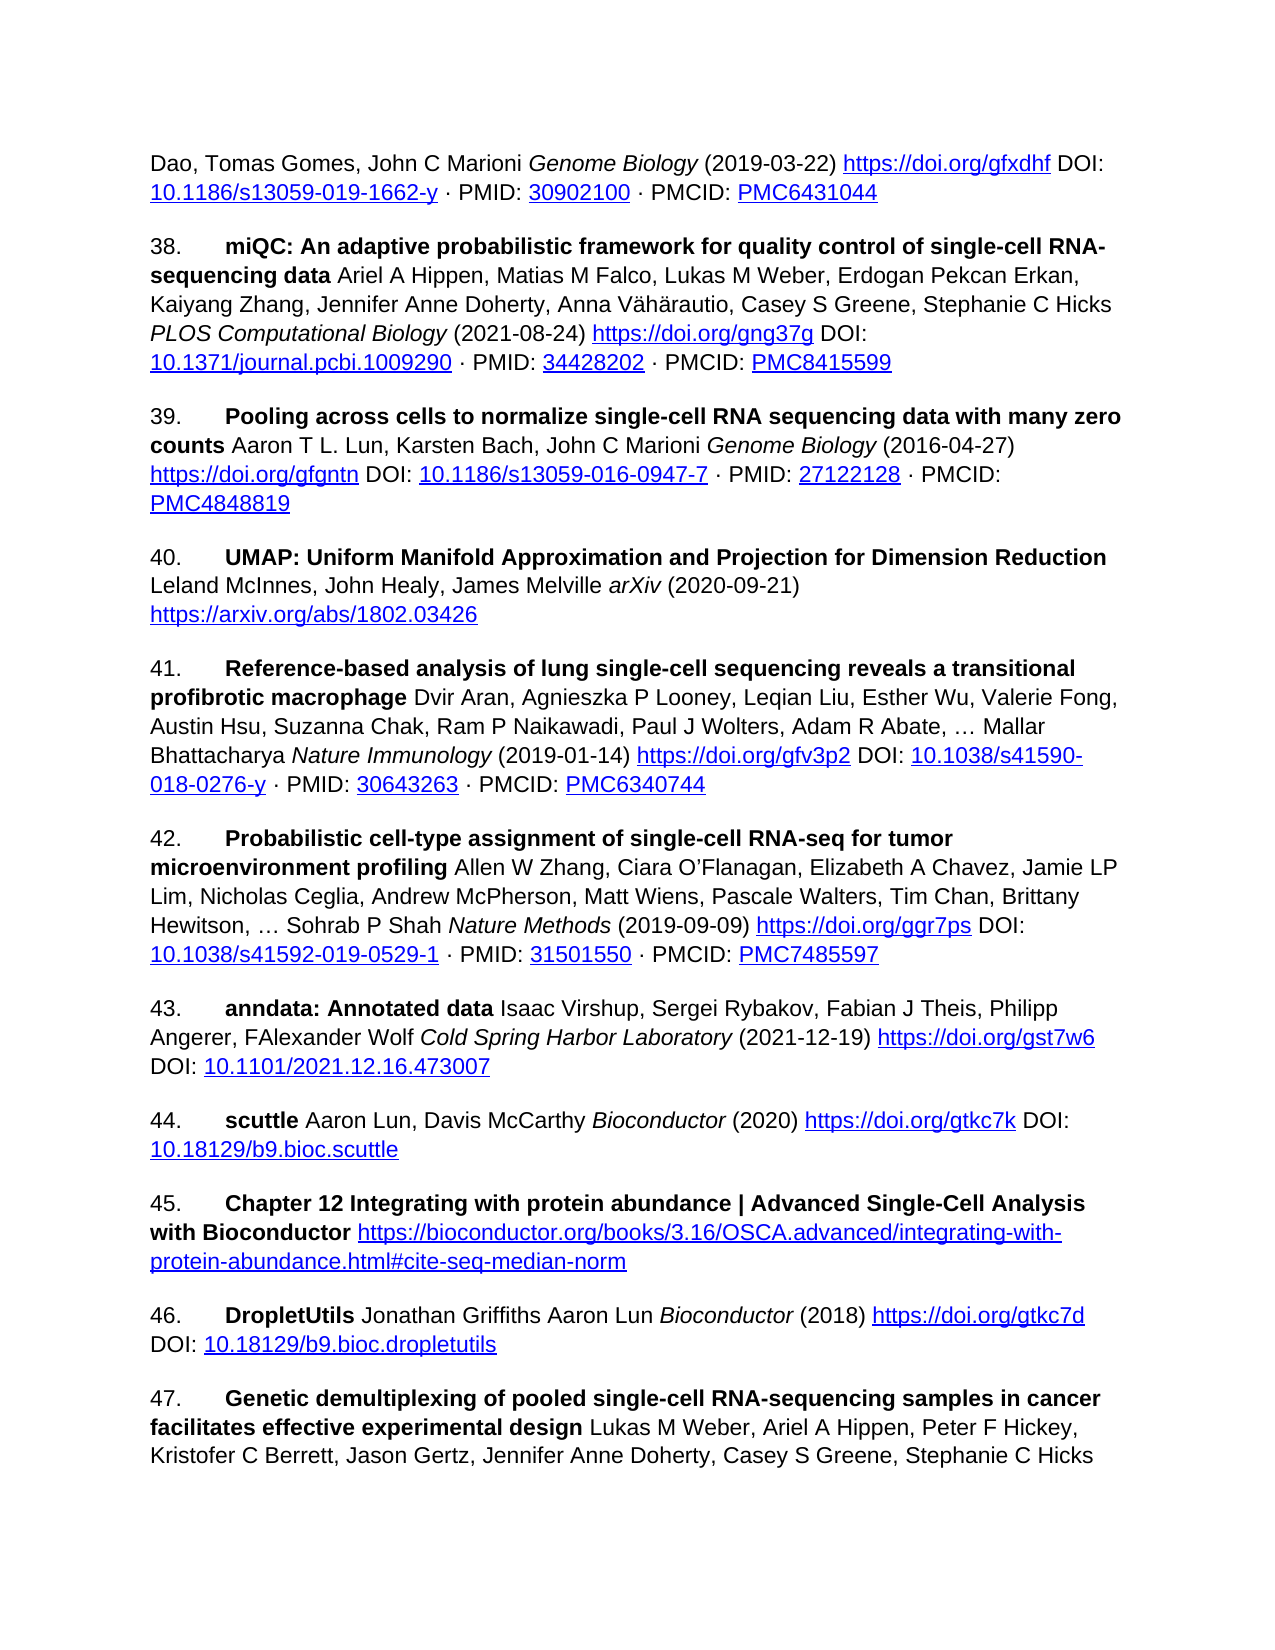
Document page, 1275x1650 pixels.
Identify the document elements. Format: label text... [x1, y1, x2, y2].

text 42. Probabilistic cell-type assignment of single-cell RNA-seq for tumor microenvironment profiling Allen W Zhang, Ciara O’Flanagan, Elizabeth A Chavez, Jamie LP Lim, Nicholas Ceglia, Andrew McPherson, Matt Wiens, Pascale Walters, Tim Chan, Brittany Hewitson, … Sohrab P Shah Nature Methods (2019-09-09) https://doi.org/ggr7ps DOI: 10.1038/s41592-019-0529-1 · PMID: 31501550 · PMCID: PMC7485597 [150, 825, 1125, 967]
text 43. anndata: Annotated data Isaac Virshup, Sergei Rybakov, Fabian J Theis, Philipp Angerer, FAlexander Wolf Cold Spring Harbor Laboratory (2021-12-19) https://doi.org/gst7w6 DOI: 10.1101/2021.12.16.473007 [150, 995, 1125, 1079]
text 40. UMAP: Uniform Manifold Approximation and Projection for Dimension Reduction Leland McInnes, John Healy, James Melville arXiv (2020-09-21) https://arxiv.org/abs/1802.03426 [150, 543, 1125, 628]
text 38. miQC: An adaptive probabilistic framework for quality control of single-cell RNA-sequencing data Ariel A Hippen, Matias M Falco, Lukas M Weber, Erdogan Pekcan Erkan, Kaiyang Zhang, Jennifer Anne Doherty, Anna Vähärautio, Casey S Greene, Stephanie C Hicks PLOS Computational Biology (2021-08-24) https://doi.org/gng37g DOI: 10.1371/journal.pcbi.1009290 · PMID: 34428202 · PMCID: PMC8415599 [150, 233, 1125, 375]
text 39. Pooling across cells to normalize single-cell RNA sequencing data with many zero counts Aaron T L. Lun, Karsten Bach, John C Marioni Genome Biology (2016-04-27) https://doi.org/gfgntn DOI: 10.1186/s13059-016-0947-7 · PMID: 27122128 · PMCID: PMC4848819 [150, 403, 1125, 516]
text 45. Chapter 12 Integrating with protein abundance | Advanced Single-Cell Analysis with Bioconductor https://bioconductor.org/books/3.16/OSCA.advanced/integrating-with-protein-abundance.html#cite-seq-median-norm [150, 1190, 1125, 1274]
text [150, 1384, 1125, 1469]
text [150, 150, 1125, 205]
text 41. Reference-based analysis of lung single-cell sequencing reveals a transitional profibrotic macrophage Dvir Aran, Agnieszka P Looney, Leqian Liu, Esther Wu, Valerie Fong, Austin Hsu, Suzanna Chak, Ram P Naikawadi, Paul J Wolters, Adam R Abate, … Mallar Bhattacharya Nature Immunology (2019-01-14) https://doi.org/gfv3p2 DOI: 10.1038/s41590-018-0276-y · PMID: 30643263 · PMCID: PMC6340744 [150, 655, 1125, 798]
text 44. scuttle Aaron Lun, Davis McCarthy Bioconductor (2020) https://doi.org/gtkc7k DOI: 10.18129/b9.bioc.scuttle [150, 1107, 1125, 1162]
text 46. DropletUtils Jonathan Griffiths Aaron Lun Bioconductor (2018) https://doi.org/gtkc7d DOI: 10.18129/b9.bioc.dropletutils [150, 1302, 1125, 1357]
